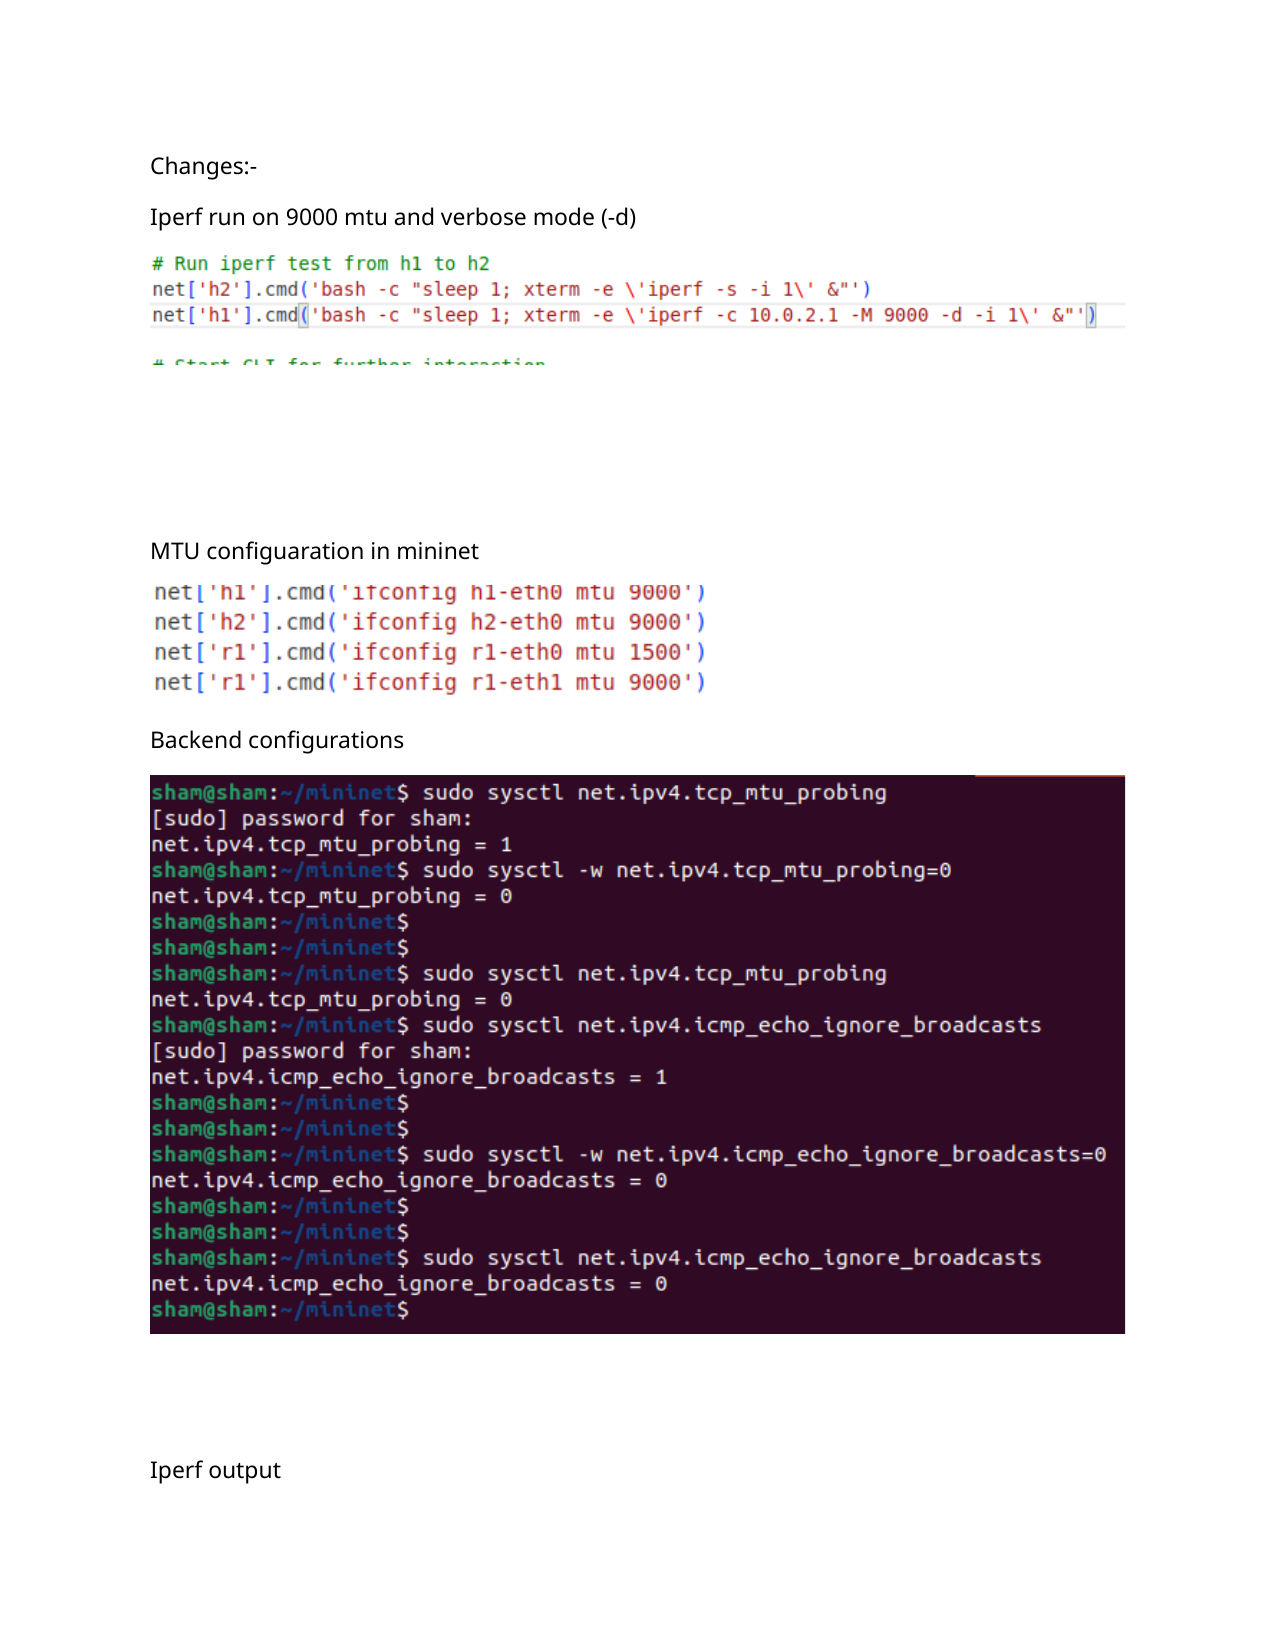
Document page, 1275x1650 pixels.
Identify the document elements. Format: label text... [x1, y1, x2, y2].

picture [150, 250, 1125, 365]
picture [150, 775, 1125, 1334]
text Iperf run on 9000 mtu and verbose mode (-d) [150, 200, 1125, 232]
text Iperf output [150, 1454, 1125, 1485]
text Backend configurations [150, 724, 1125, 756]
text MTU configuaration in mininet [150, 534, 1125, 566]
picture [150, 585, 724, 706]
text Changes:- [150, 150, 1125, 181]
